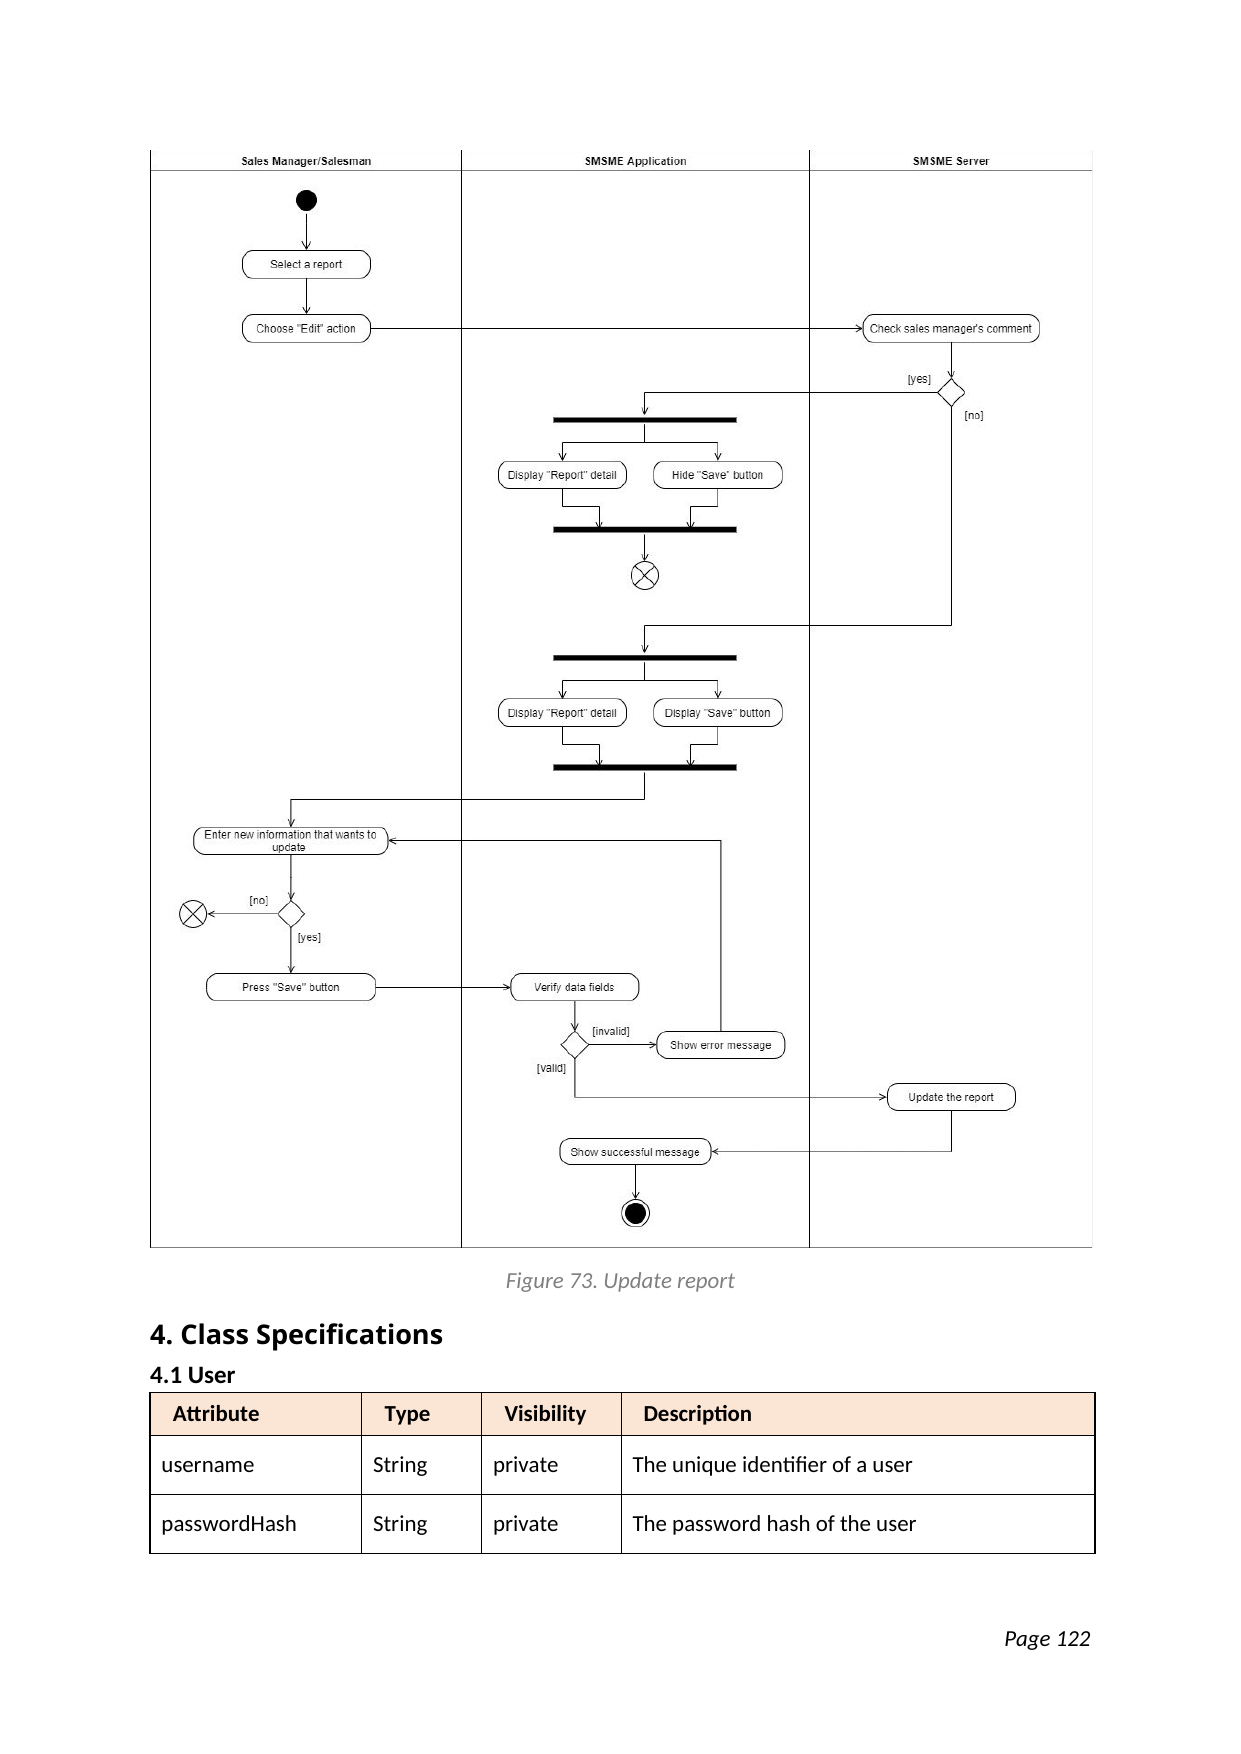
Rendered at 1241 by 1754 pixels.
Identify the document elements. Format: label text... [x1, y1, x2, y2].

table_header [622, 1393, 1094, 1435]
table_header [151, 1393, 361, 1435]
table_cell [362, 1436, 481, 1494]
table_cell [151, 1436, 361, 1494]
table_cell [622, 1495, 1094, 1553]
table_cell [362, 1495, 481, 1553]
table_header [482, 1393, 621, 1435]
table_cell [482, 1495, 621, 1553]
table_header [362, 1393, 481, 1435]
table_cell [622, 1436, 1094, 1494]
subtitle 4.1 User [150, 1359, 1093, 1390]
subtitle 4. Class Specifications [150, 1315, 1093, 1352]
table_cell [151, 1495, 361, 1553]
picture [150, 150, 1093, 1248]
text Figure 73. Update report [150, 1266, 1093, 1294]
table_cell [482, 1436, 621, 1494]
